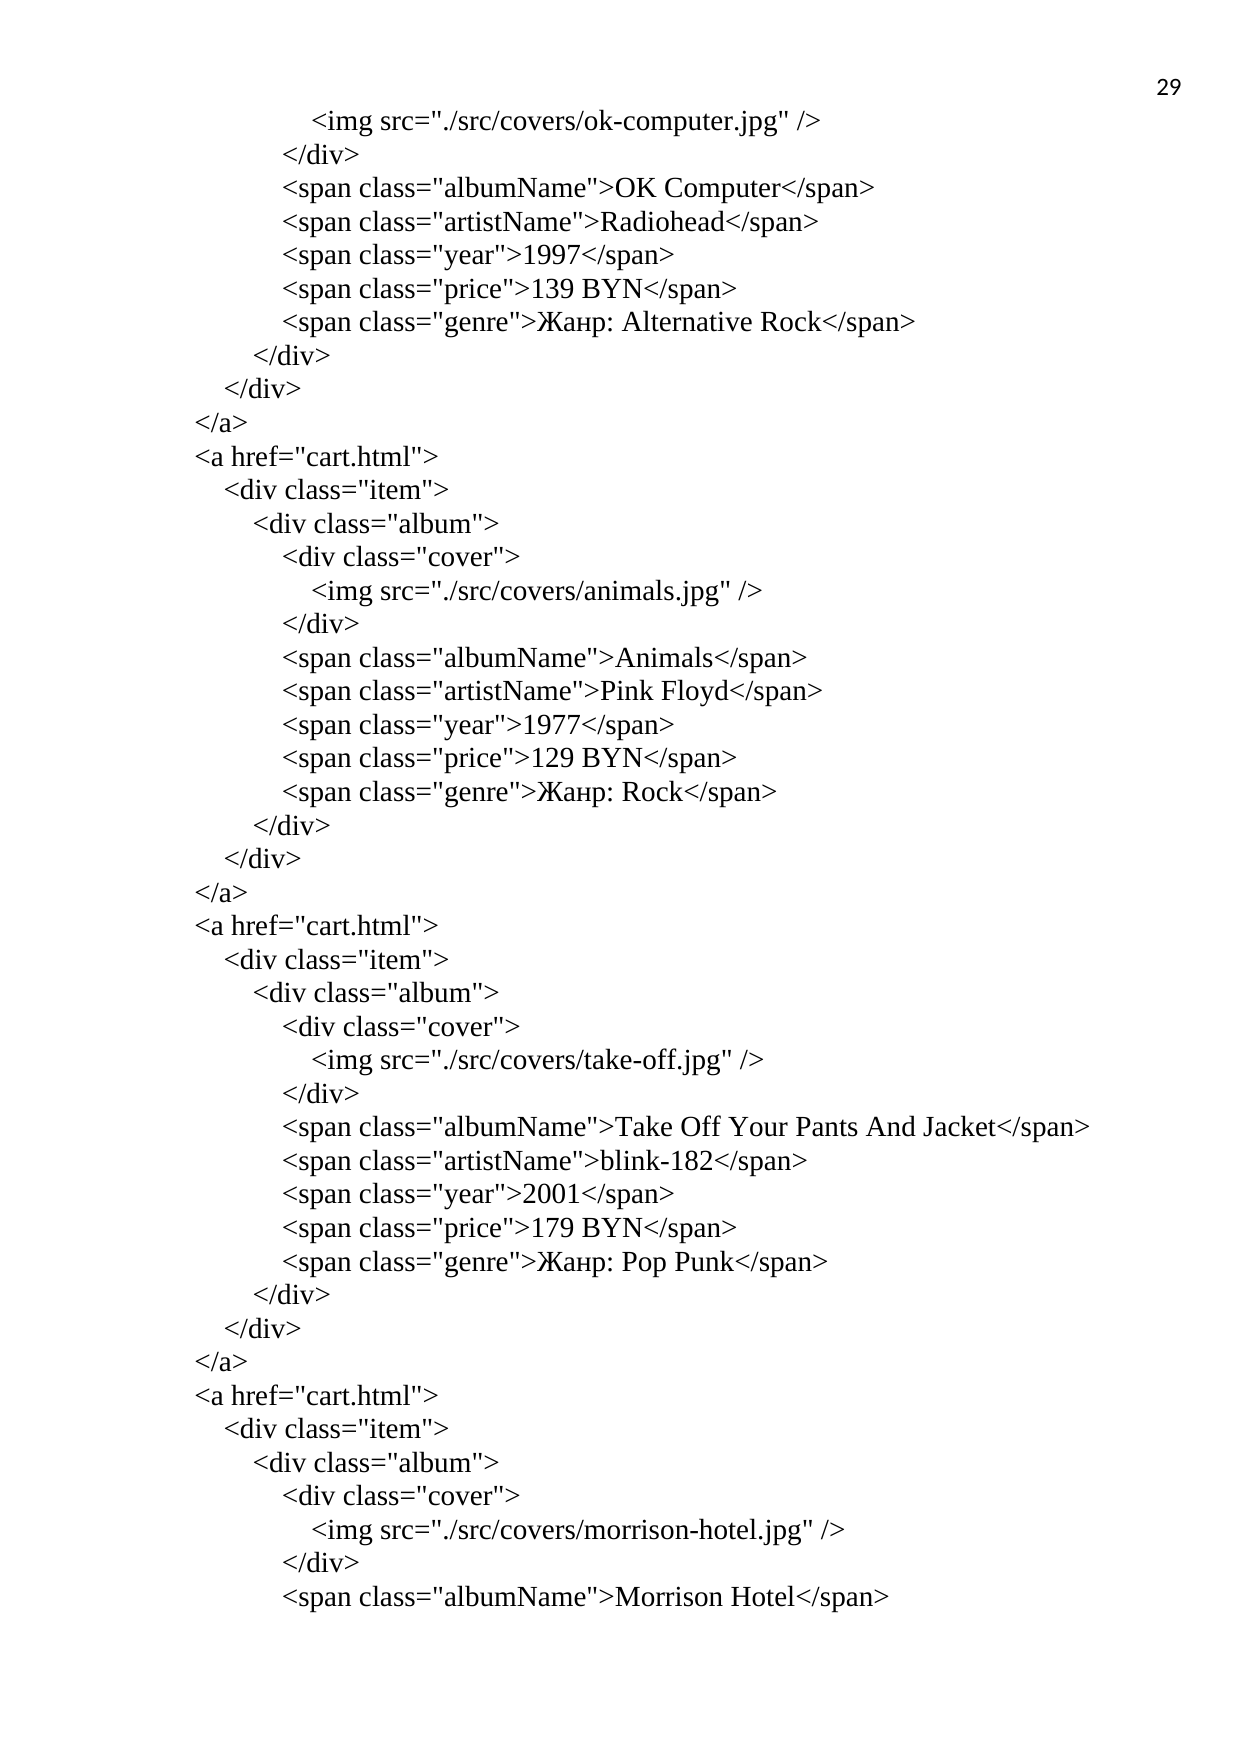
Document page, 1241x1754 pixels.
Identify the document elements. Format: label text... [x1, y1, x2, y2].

text <span class="genre">Жанр: Rock</span> [136, 774, 1181, 808]
text <div class="cover"> [136, 539, 1181, 573]
text <img src="./src/covers/morrison-hotel.jpg" /> [136, 1512, 1181, 1546]
text </a> [136, 405, 1181, 439]
text </div> [136, 1546, 1181, 1579]
text <div class="cover"> [136, 1009, 1181, 1042]
text <div class="album"> [136, 506, 1181, 539]
text <span class="artistName">Pink Floyd</span> [136, 673, 1181, 707]
text </div> [136, 808, 1181, 841]
text </div> [136, 372, 1181, 405]
text </div> [136, 137, 1181, 170]
text <span class="year">1997</span> [136, 237, 1181, 271]
text <span class="albumName">Take Off Your Pants And Jacket</span> [136, 1109, 1181, 1143]
text <a href="cart.html"> [136, 1378, 1181, 1411]
text </a> [136, 875, 1181, 908]
text <span class="price">139 BYN</span> [136, 271, 1181, 304]
text </div> [136, 1277, 1181, 1311]
text <div class="item"> [136, 472, 1181, 506]
text <img src="./src/covers/take-off.jpg" /> [136, 1042, 1181, 1076]
text <div class="item"> [136, 942, 1181, 975]
text <div class="album"> [136, 1445, 1181, 1478]
text <span class="albumName">Animals</span> [136, 640, 1181, 673]
text <a href="cart.html"> [136, 439, 1181, 472]
text <span class="genre">Жанр: Pop Punk</span> [136, 1244, 1181, 1277]
text <div class="cover"> [136, 1478, 1181, 1512]
text <span class="year">1977</span> [136, 707, 1181, 741]
text </div> [136, 606, 1181, 640]
text <img src="./src/covers/ok-computer.jpg" /> [136, 103, 1181, 137]
text <span class="albumName">OK Computer</span> [136, 170, 1181, 204]
text </div> [136, 841, 1181, 875]
text <span class="price">179 BYN</span> [136, 1210, 1181, 1244]
text </div> [136, 338, 1181, 372]
text <span class="price">129 BYN</span> [136, 741, 1181, 774]
text </div> [136, 1311, 1181, 1344]
text <a href="cart.html"> [136, 908, 1181, 942]
text <span class="year">2001</span> [136, 1177, 1181, 1210]
text <span class="artistName">Radiohead</span> [136, 204, 1181, 237]
text <div class="item"> [136, 1411, 1181, 1445]
text <img src="./src/covers/animals.jpg" /> [136, 573, 1181, 606]
text <span class="genre">Жанр: Alternative Rock</span> [136, 304, 1181, 338]
text <div class="album"> [136, 975, 1181, 1009]
text <span class="albumName">Morrison Hotel</span> [136, 1579, 1181, 1613]
text <span class="artistName">blink-182</span> [136, 1143, 1181, 1177]
text </div> [136, 1076, 1181, 1109]
text </a> [136, 1344, 1181, 1378]
